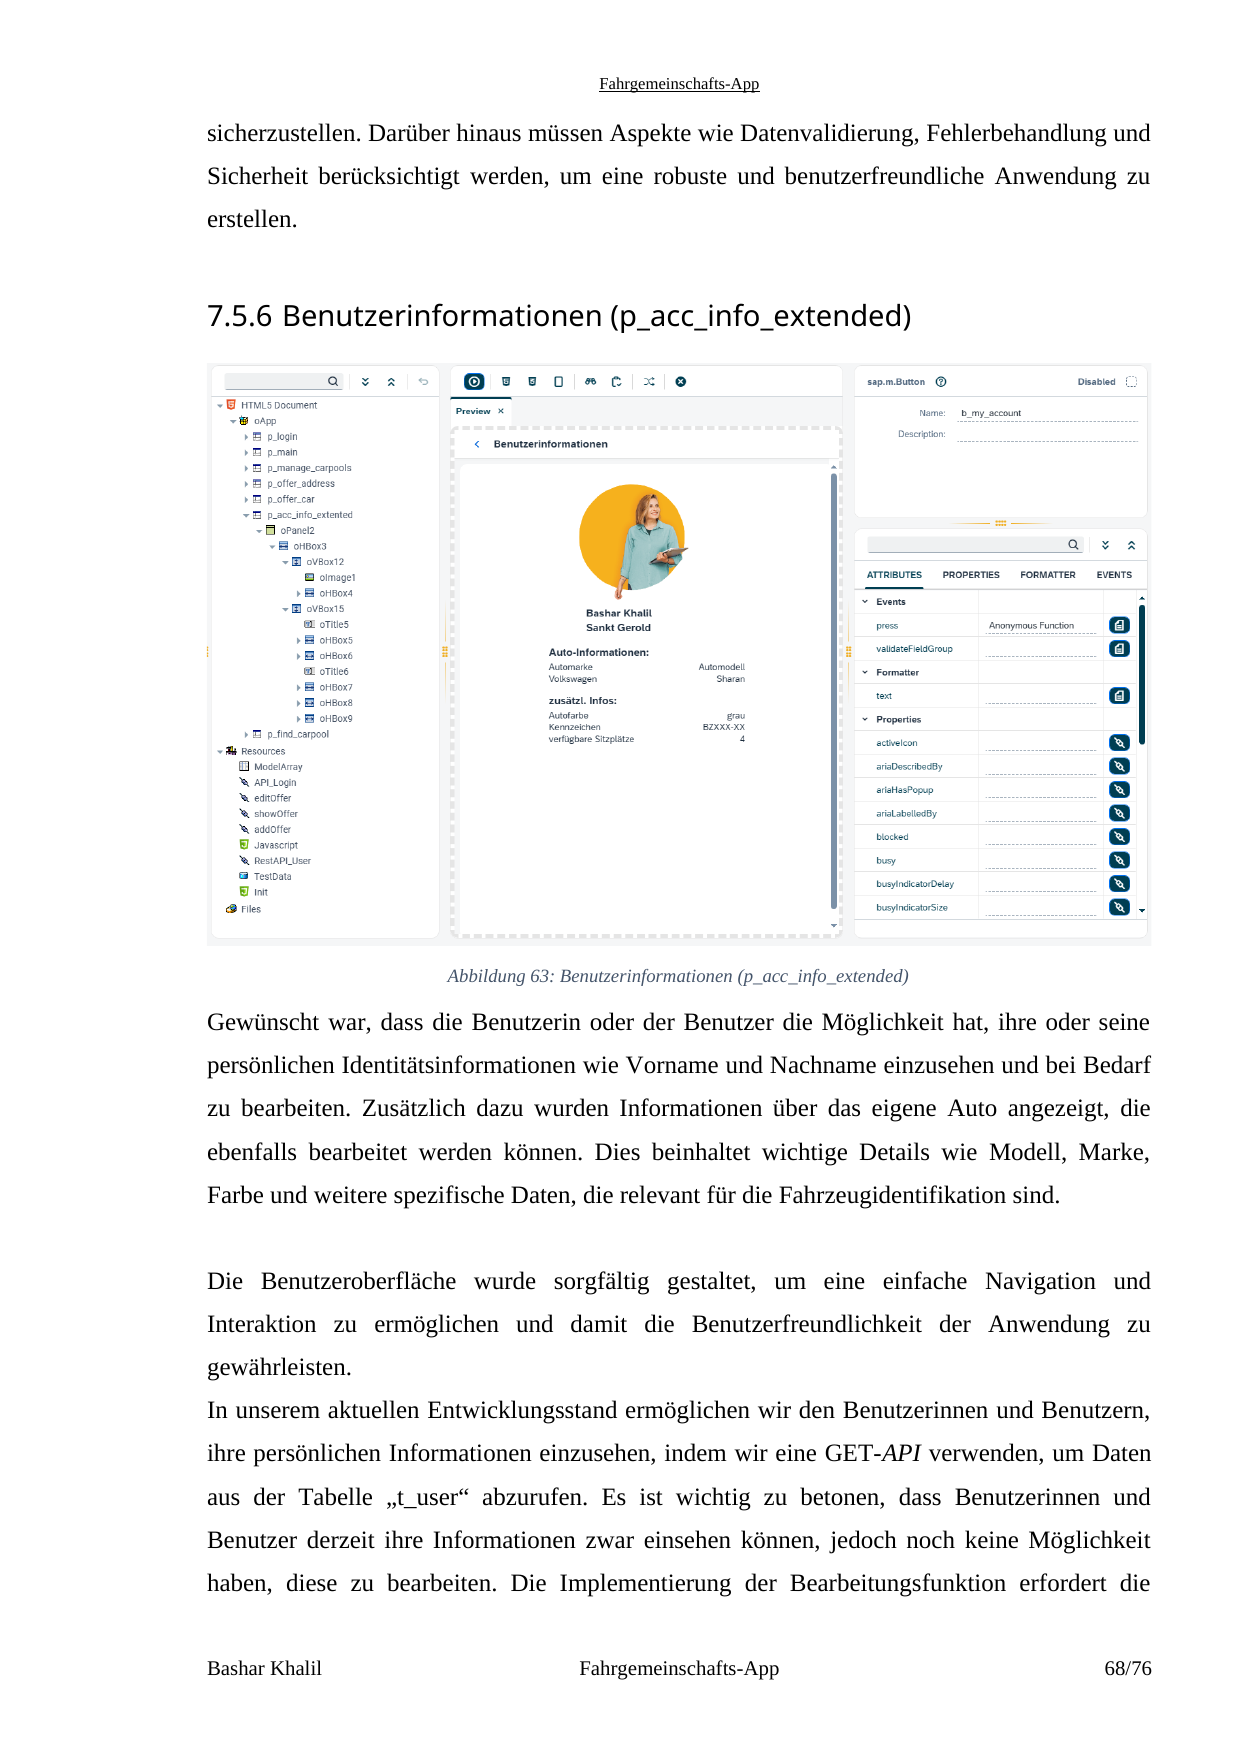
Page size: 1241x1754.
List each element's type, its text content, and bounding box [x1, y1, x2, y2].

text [207, 118, 1152, 233]
subtitle Benutzerinformationen (p_acc_info_extended) [207, 295, 1152, 334]
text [207, 1395, 1152, 1597]
picture [206, 363, 1152, 946]
text Gewünscht war, dass die Benutzerin oder der Benutzer die Möglichkeit hat, ihre oder seine persönlichen Identitätsinformationen wie Vorname und Nachname einzusehen und bei Bedarf zu bearbeiten. Zusätzlich dazu wurden Informationen über das eigene Auto angezeigt, die ebenfalls bearbeitet werden können. Dies beinhaltet wichtige Details wie Modell, Marke, Farbe und weitere spezifische Daten, die relevant für die Fahrzeugidentifikation sind. [207, 1007, 1152, 1208]
text Die Benutzeroberfläche wurde sorgfältig gestaltet, um eine einfache Navigation und Interaktion zu ermöglichen und damit die Benutzerfreundlichkeit der Anwendung zu gewährleisten. [207, 1266, 1152, 1381]
text Abbildung 63: Benutzerinformationen (p_acc_info_extended) [207, 965, 1152, 986]
